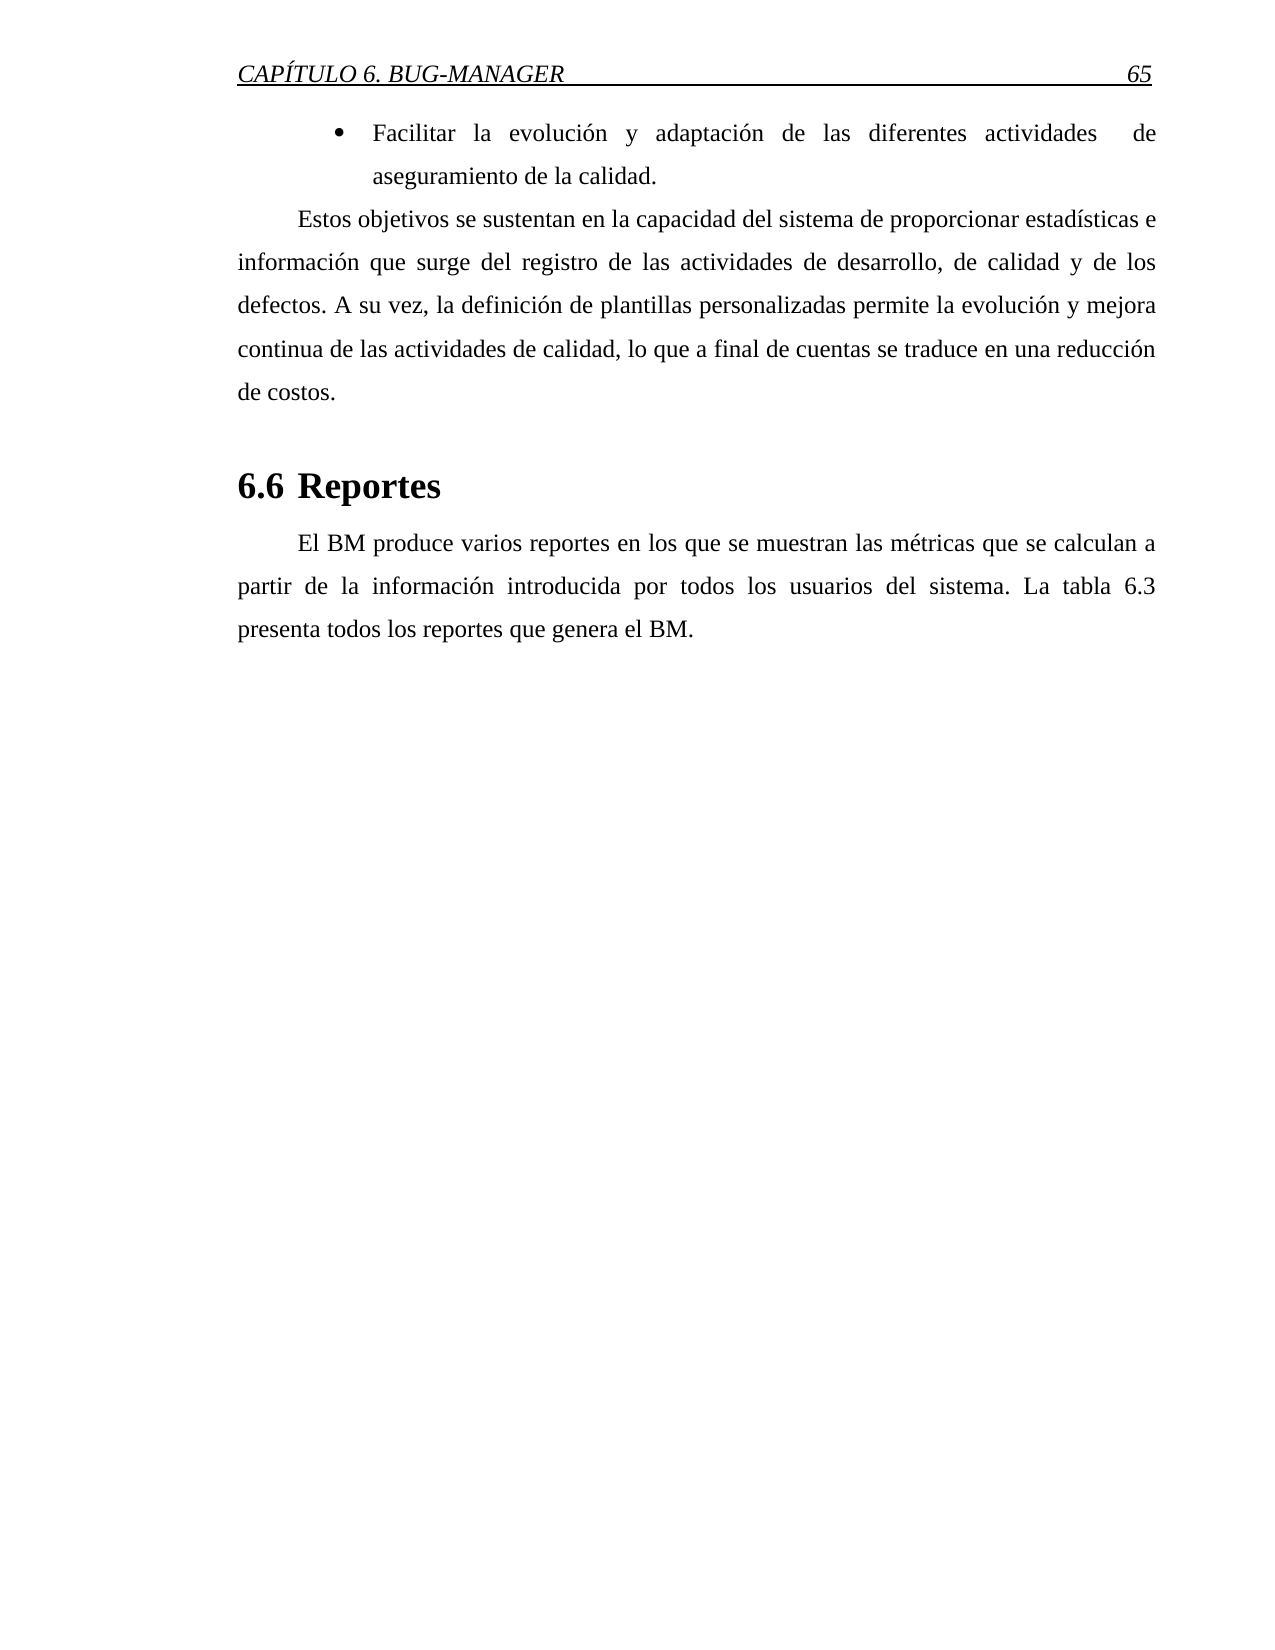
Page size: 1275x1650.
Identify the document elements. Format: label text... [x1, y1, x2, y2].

text Estos objetivos se sustentan en la capacidad del sistema de proporcionar estadísticas e información que surge del registro de las actividades de desarrollo, de calidad y de los defectos. A su vez, la definición de plantillas personalizadas permite la evolución y mejora continua de las actividades de calidad, lo que a final de cuentas se traduce en una reducción de costos. [237, 204, 1157, 406]
text El BM produce varios reportes en los que se muestran las métricas que se calculan a partir de la información introducida por todos los usuarios del sistema. La tabla 6.3 presenta todos los reportes que genera el BM. [237, 528, 1157, 643]
list Facilitar la evolución y adaptación de las diferentes actividades de aseguramiento de la calidad. [335, 118, 1157, 190]
subtitle Reportes [237, 463, 1157, 506]
